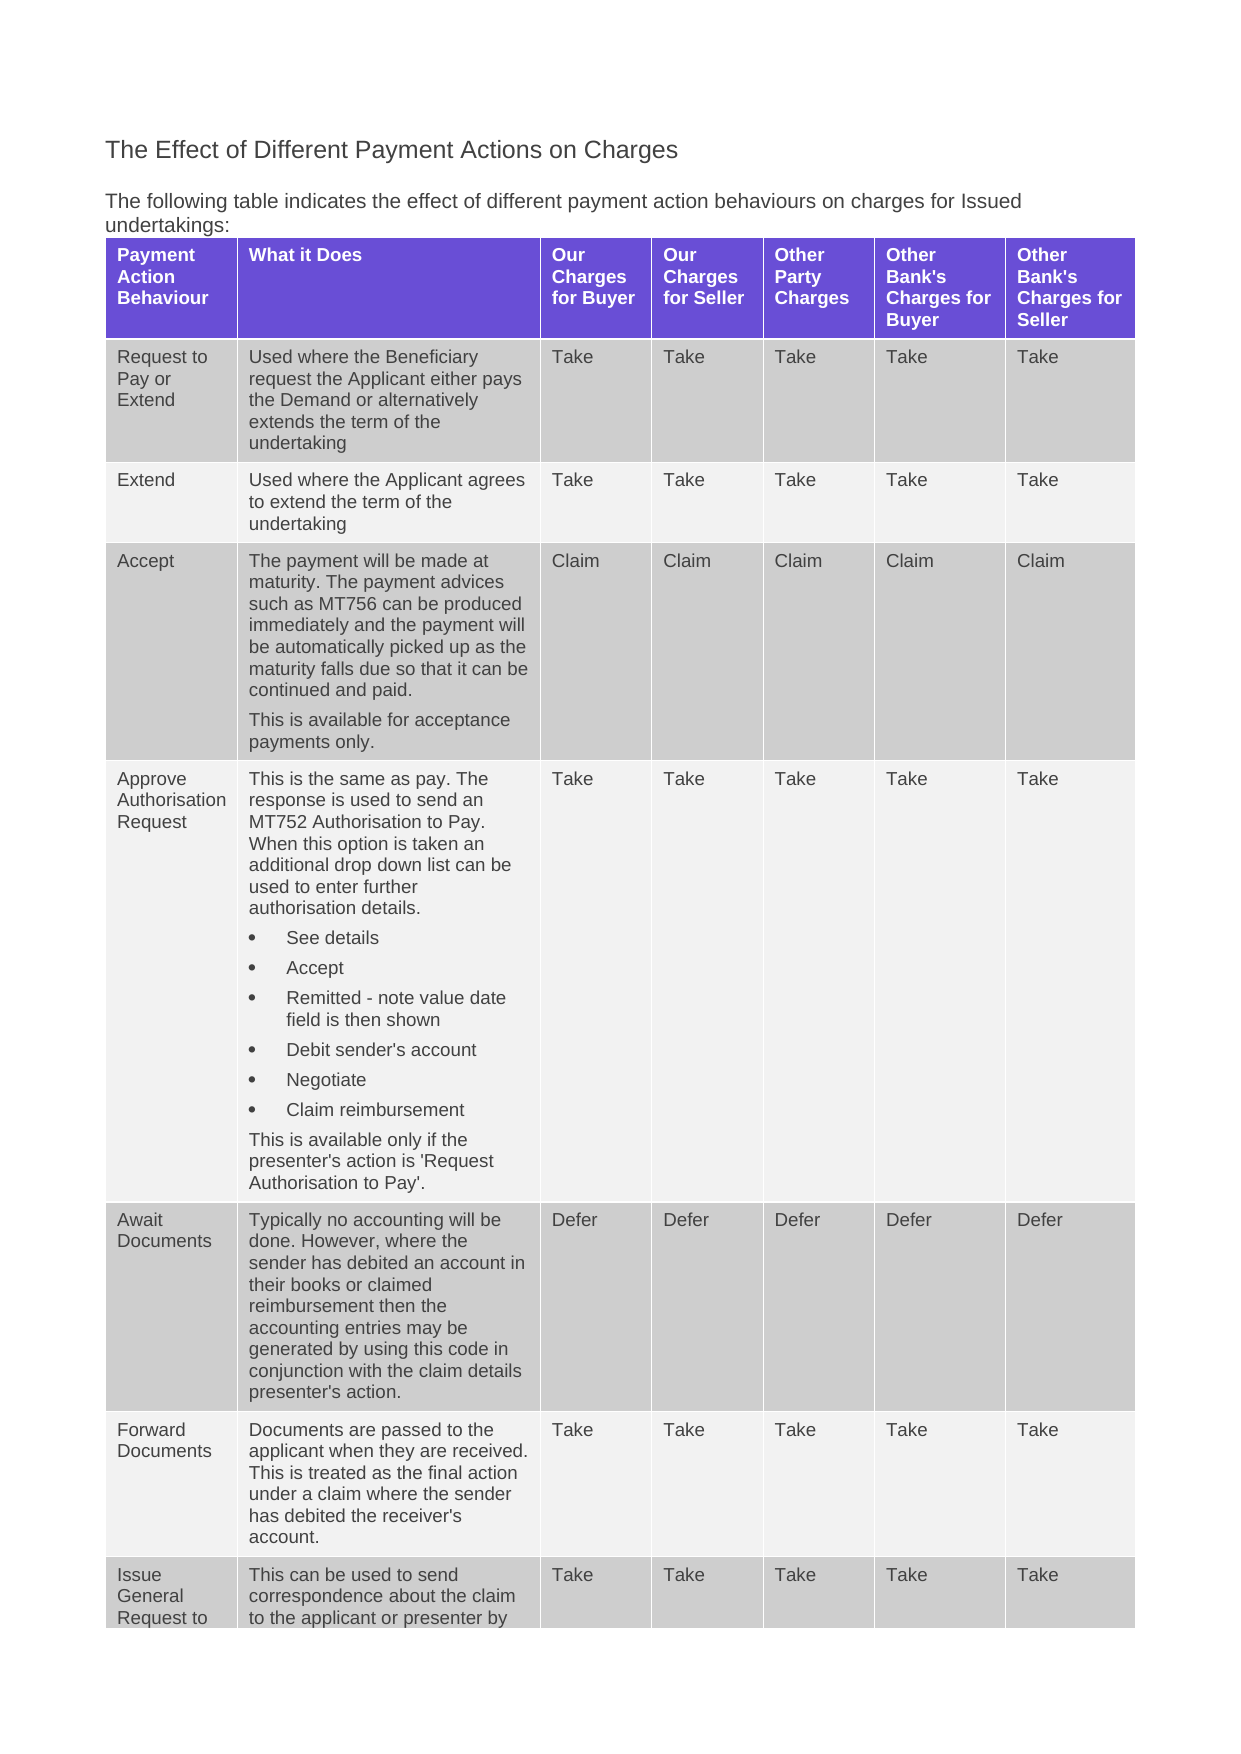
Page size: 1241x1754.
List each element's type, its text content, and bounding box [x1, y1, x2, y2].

table_cell Take [875, 761, 1005, 1201]
table_header Payment Action Behaviour [106, 238, 237, 338]
table_cell Used where the Beneficiary request the Applicant either pays the Demand or alternatively extends the term of the undertaking [238, 340, 540, 462]
table_cell Take [875, 463, 1005, 542]
table_header What it Does [238, 238, 540, 338]
table_cell Take [652, 761, 763, 1201]
table_cell Take [652, 340, 763, 462]
table_cell Take [541, 463, 651, 542]
text The following table indicates the effect of different payment action behaviours on charges for Issued undertakings: [105, 189, 1135, 237]
table_cell Accept [106, 543, 237, 760]
table_cell Approve Authorisation Request [106, 761, 237, 1201]
table_cell Take [1006, 340, 1135, 462]
table_cell Extend [106, 463, 237, 542]
table_cell Take [1006, 463, 1135, 542]
table_cell Typically no accounting will be done. However, where the sender has debited an account in their books or claimed reimbursement then the accounting entries may be generated by using this code in conjunction with the claim details presenter's action. [238, 1203, 540, 1411]
table_cell Take [541, 1557, 651, 1628]
table_cell Defer [764, 1203, 874, 1411]
table_cell Take [541, 1412, 651, 1556]
table_cell Used where the Applicant agrees to extend the term of the undertaking [238, 463, 540, 542]
table_cell Forward Documents [106, 1412, 237, 1556]
table_cell Take [541, 761, 651, 1201]
table_cell Take [652, 1557, 763, 1628]
table_cell The payment will be made at maturity. The payment advices such as MT756 can be produced immediately and the payment will be automatically picked up as the maturity falls due so that it can be continued and paid. This is available for acceptance payments only. [238, 543, 540, 760]
table_cell Defer [652, 1203, 763, 1411]
table_header Other Party Charges [764, 238, 874, 338]
table_cell Take [764, 340, 874, 462]
table_header Our Charges for Buyer [541, 238, 651, 338]
table_cell Take [1006, 1412, 1135, 1556]
table_cell Claim [764, 543, 874, 760]
subtitle The Effect of Different Payment Actions on Charges [105, 135, 1135, 164]
table_cell Take [875, 340, 1005, 462]
table_cell Take [764, 463, 874, 542]
table_cell Request to Pay or Extend [106, 340, 237, 462]
table_cell Claim [541, 543, 651, 760]
table_cell Take [1006, 1557, 1135, 1628]
table_cell Take [875, 1557, 1005, 1628]
table_header Other Bank's Charges for Buyer [875, 238, 1005, 338]
table_cell Claim [1006, 543, 1135, 760]
table_cell Documents are passed to the applicant when they are received. This is treated as the final action under a claim where the sender has debited the receiver's account. [238, 1412, 540, 1556]
table_cell Issue General Request to Applicant or Presenter [106, 1557, 237, 1628]
table_cell Claim [875, 543, 1005, 760]
table_header Other Bank's Charges for Seller [1006, 238, 1135, 338]
table_cell Take [541, 340, 651, 462]
table_cell This is the same as pay. The response is used to send an MT752 Authorisation to Pay. When this option is taken an additional drop down list can be used to enter further authorisation details. See details Accept Remitted - note value date field is then shown Debit sender's account Negotiate Claim reimbursement This is available only if the presenter's action is 'Request Authorisation to Pay'. [238, 761, 540, 1201]
table_cell Take [1006, 761, 1135, 1201]
table_cell Take [652, 1412, 763, 1556]
table_cell Defer [1006, 1203, 1135, 1411]
table_cell Take [652, 463, 763, 542]
table_header Our Charges for Seller [652, 238, 763, 338]
table_cell Await Documents [106, 1203, 237, 1411]
table_cell Claim [652, 543, 763, 760]
table_cell Take [875, 1412, 1005, 1556]
table_cell Take [764, 1412, 874, 1556]
table_cell Take [764, 1557, 874, 1628]
table_cell Defer [875, 1203, 1005, 1411]
table_cell Defer [541, 1203, 651, 1411]
table_cell Take [764, 761, 874, 1201]
